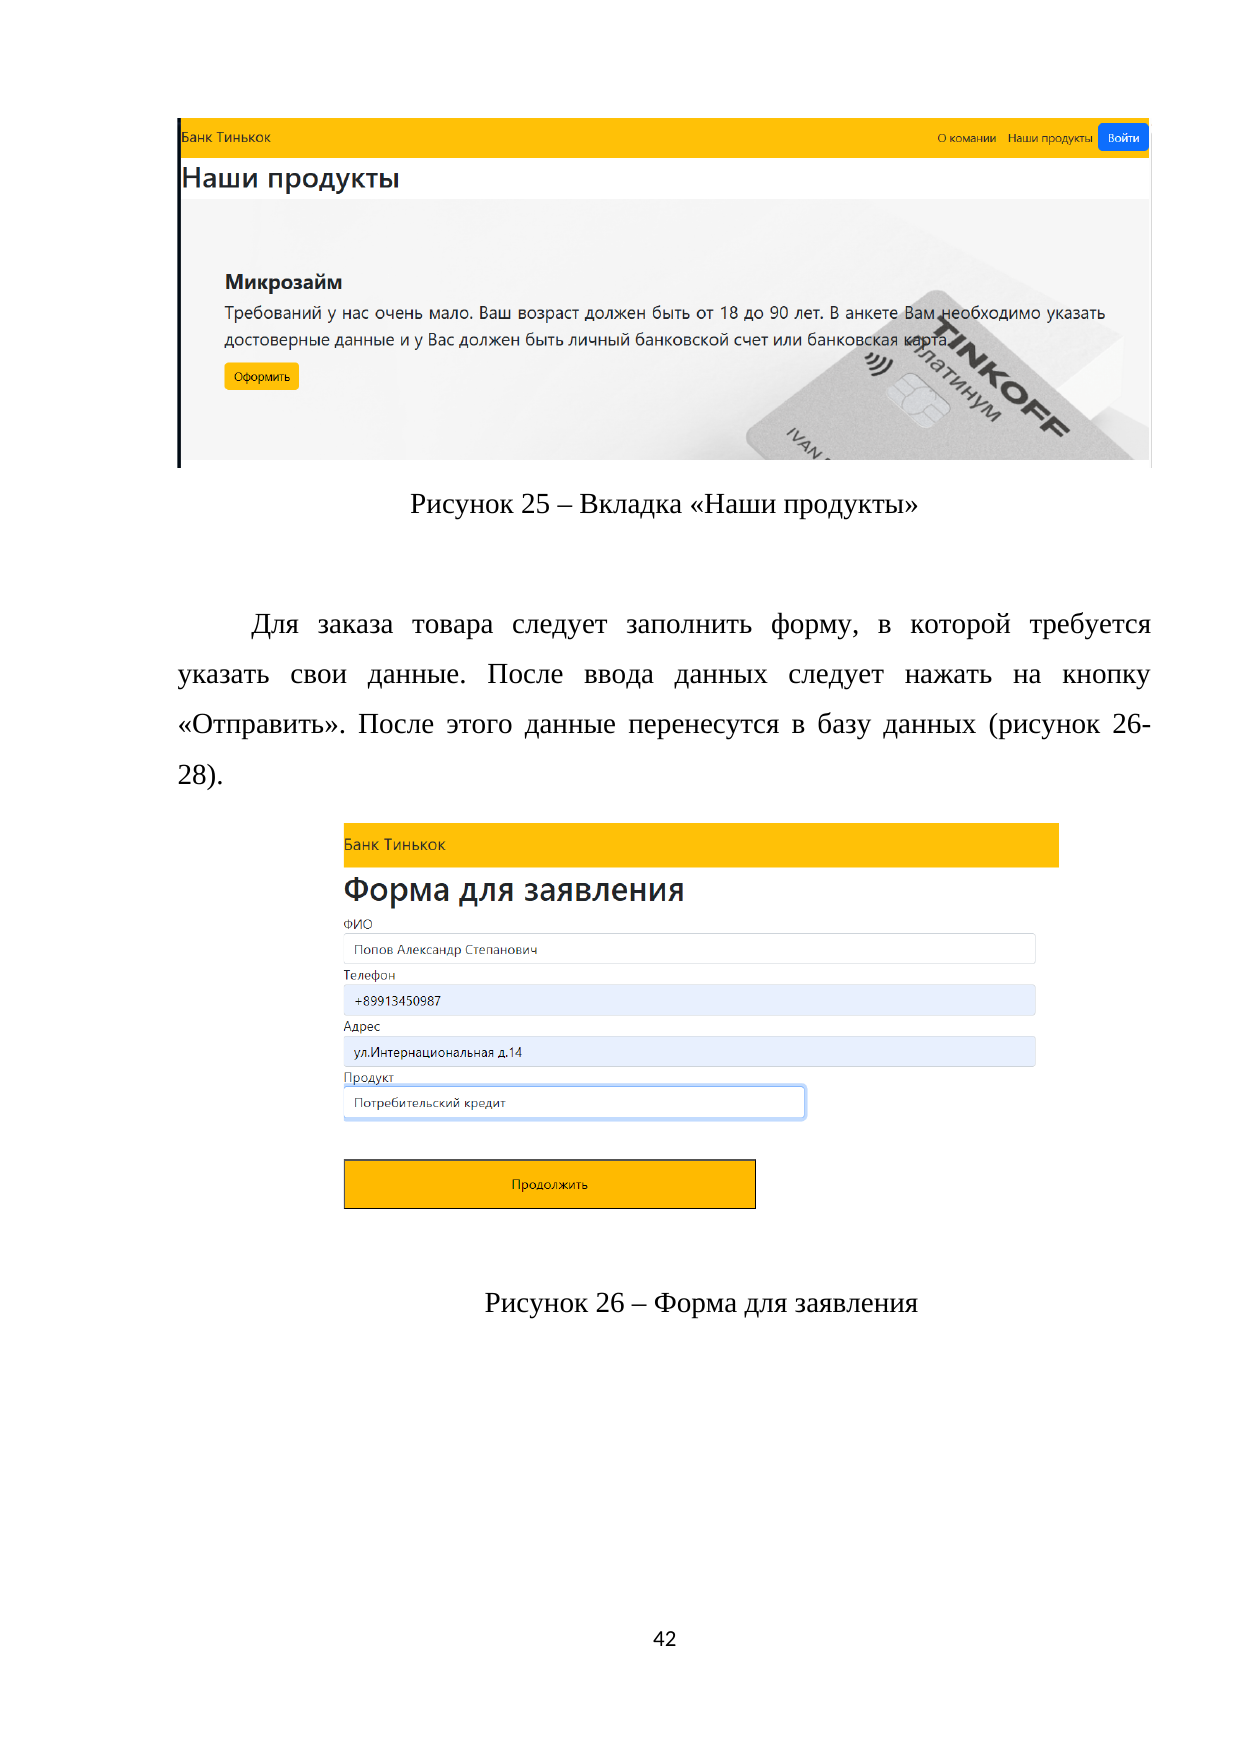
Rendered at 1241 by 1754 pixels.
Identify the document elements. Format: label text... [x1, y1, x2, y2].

picture [177, 118, 1152, 468]
text Для заказа товара следует заполнить форму, в которой требуется указать свои данные. После ввода данных следует нажать на кнопку «Отправить». После этого данные перенесутся в базу данных (рисунок 26-28). [177, 606, 1152, 791]
text Рисунок 26 – Форма для заявления [177, 1285, 1152, 1318]
picture [343, 823, 1059, 1255]
text Рисунок 25 – Вкладка «Наши продукты» [177, 486, 1152, 520]
